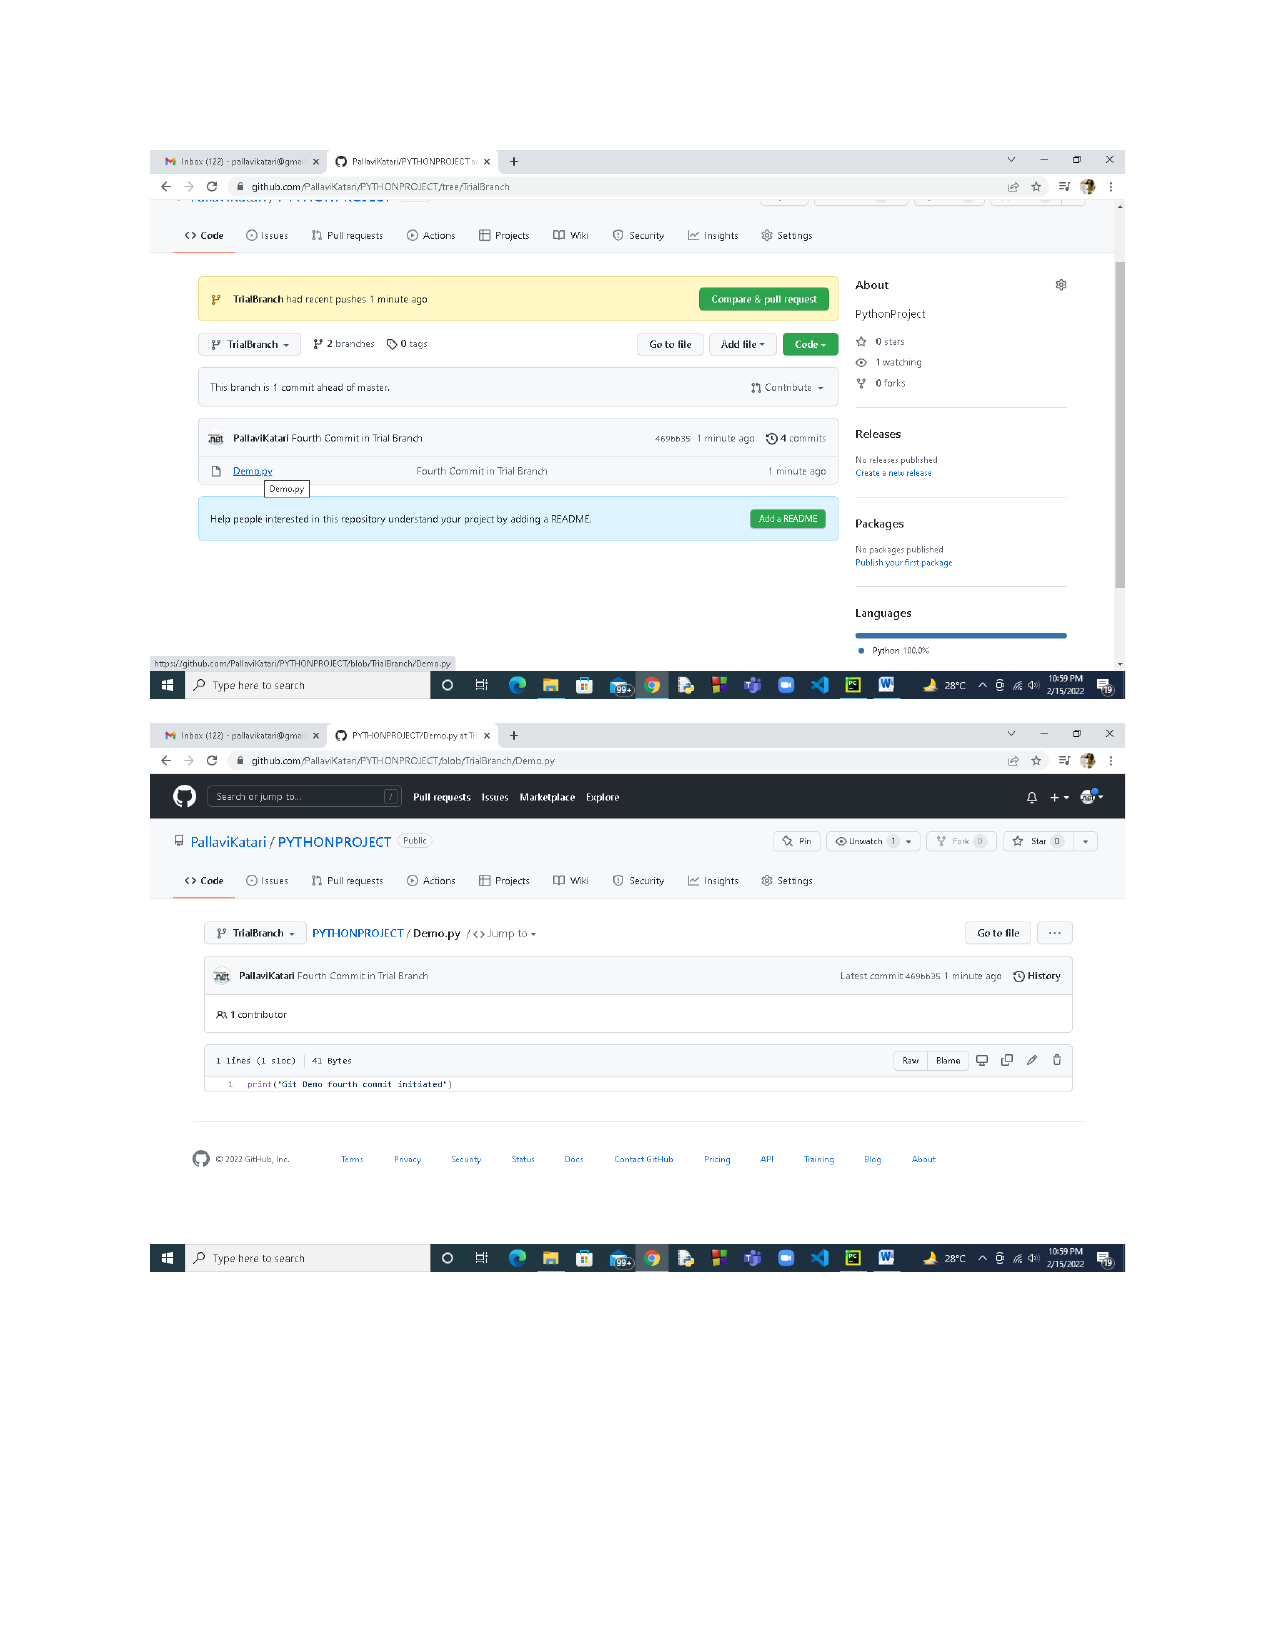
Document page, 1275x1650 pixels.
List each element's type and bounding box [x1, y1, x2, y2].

picture [150, 723, 1125, 1272]
picture [150, 150, 1125, 699]
